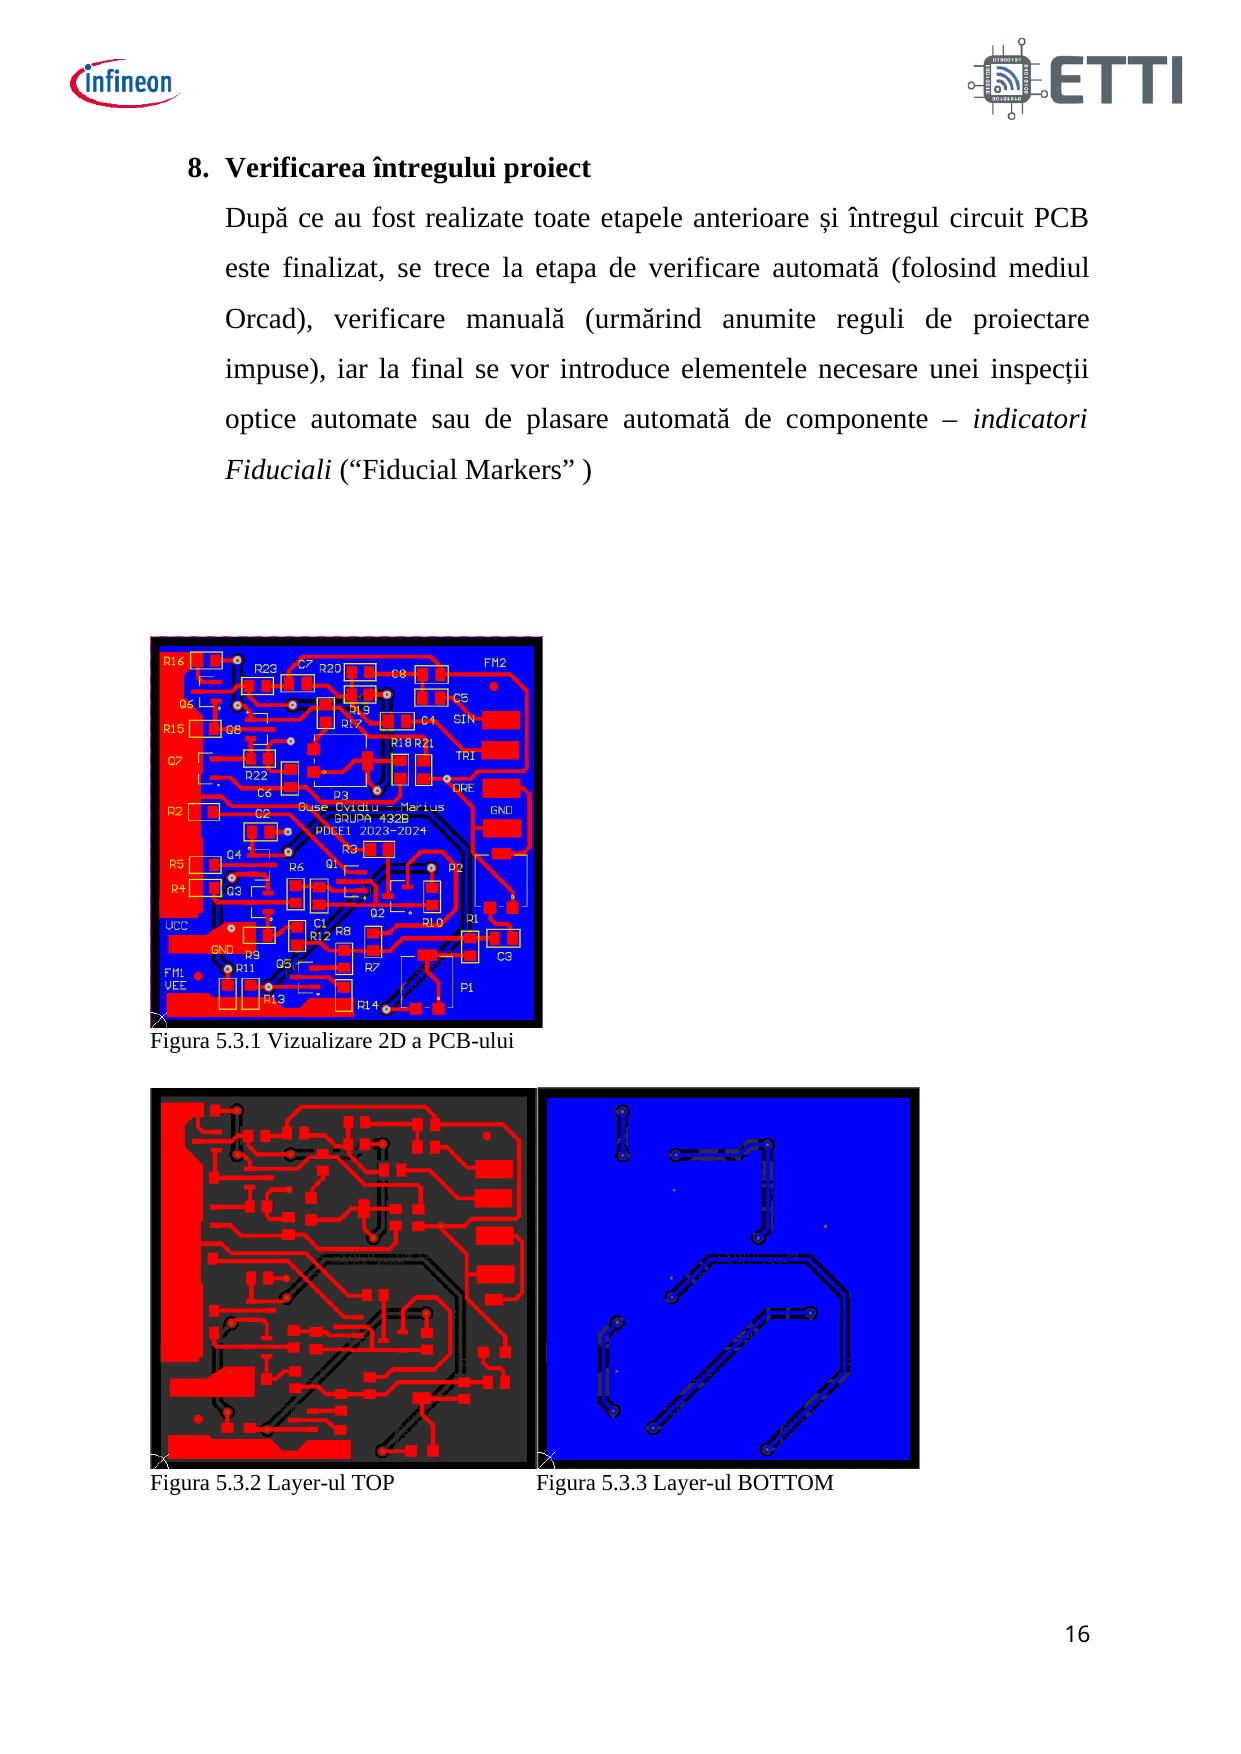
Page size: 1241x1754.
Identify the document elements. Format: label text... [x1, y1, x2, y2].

list Verificarea întregului proiect [187, 150, 1090, 183]
picture [150, 636, 543, 1028]
text Figura 5.3.2 Layer-ul TOP Figura 5.3.3 Layer-ul BOTTOM [150, 1469, 1090, 1495]
picture [61, 26, 640, 116]
text Figura 5.3.1 Vizualizare 2D a PCB-ului [150, 1028, 1090, 1054]
picture [967, 37, 1183, 120]
picture [150, 1087, 920, 1469]
list După ce au fost realizate toate etapele anterioare și întregul circuit PCB este finalizat, se trece la etapa de verificare automată (folosind mediul Orcad), verificare manuală (urmărind anumite reguli de proiectare impuse), iar la final se vor introduce elementele necesare unei inspecții optice automate sau de plasare automată de componente – indicatori Fiduciali (“Fiducial Markers” ) [225, 200, 1090, 485]
